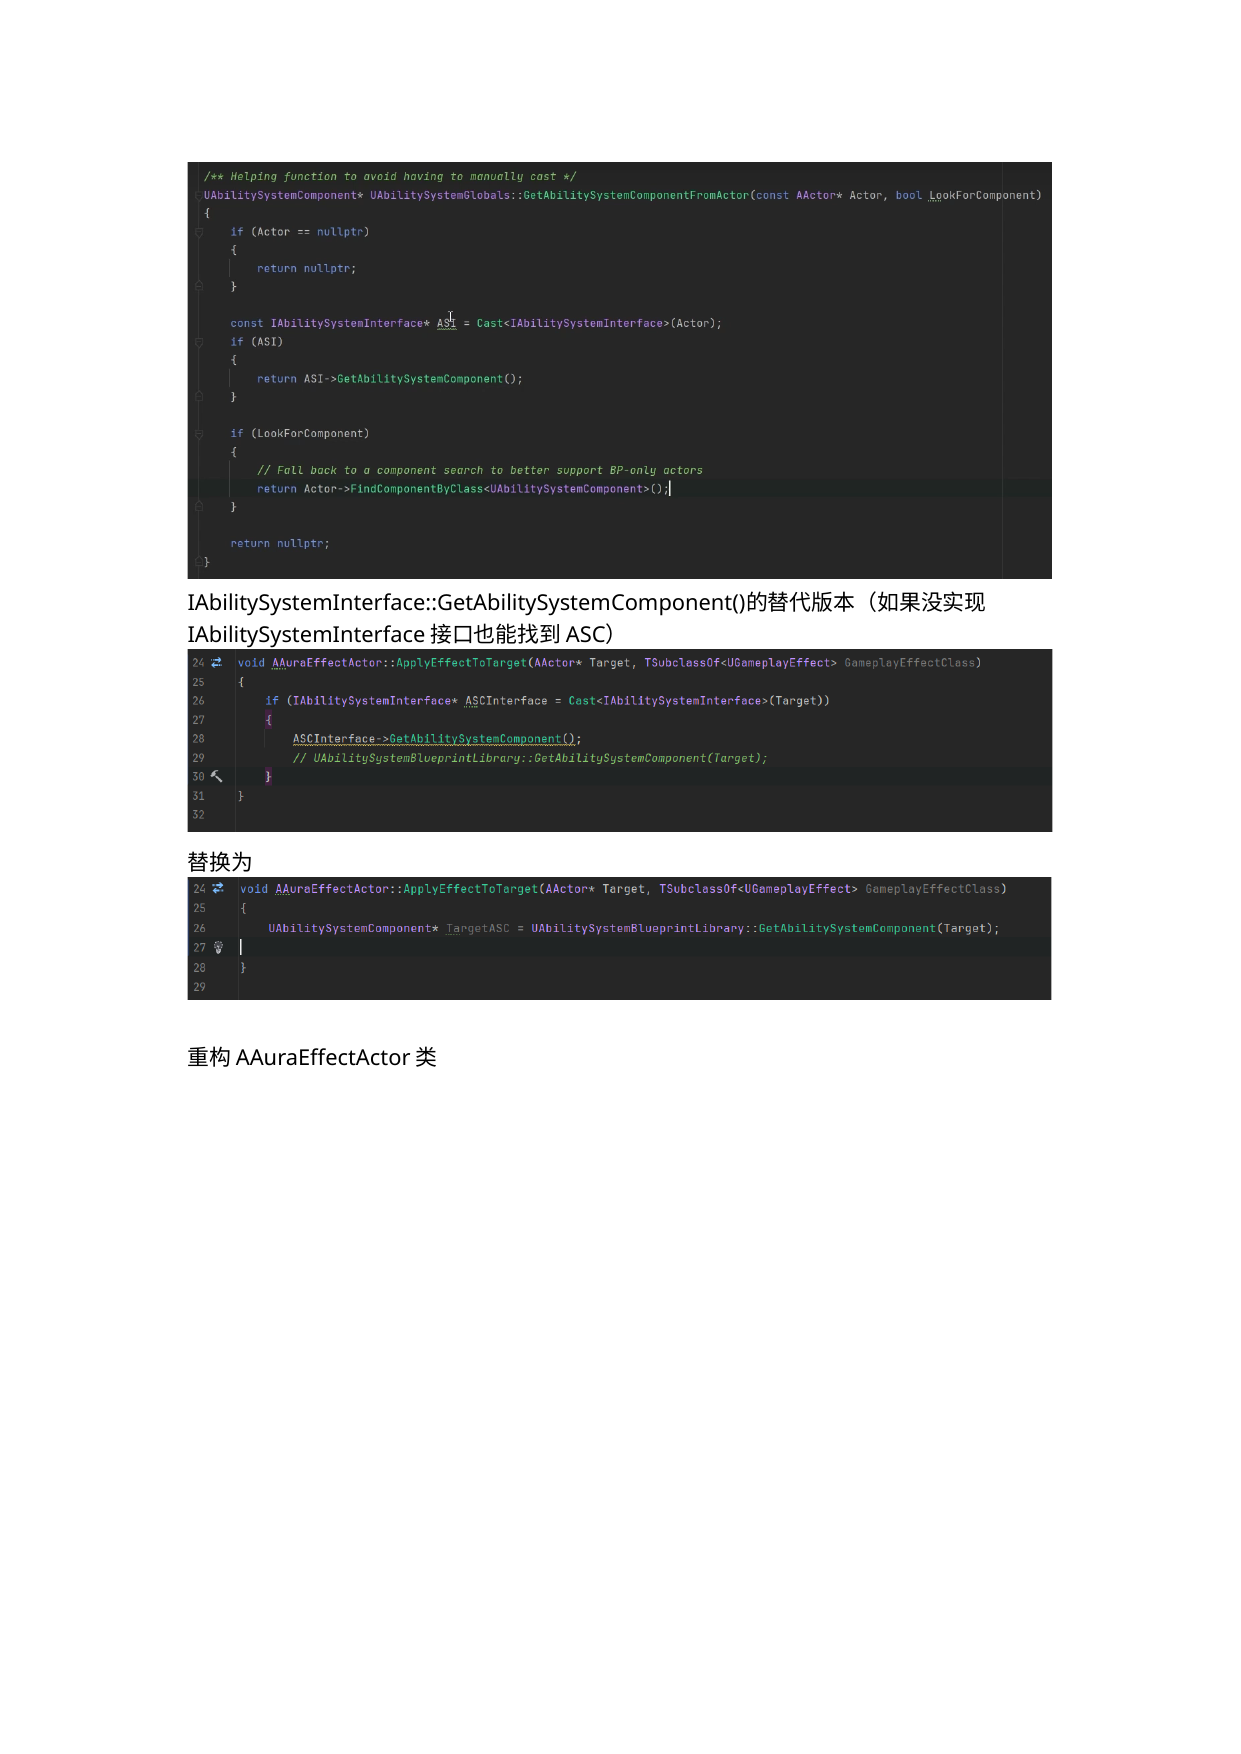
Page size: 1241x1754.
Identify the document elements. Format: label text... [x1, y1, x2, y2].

picture [187, 162, 1052, 579]
picture [187, 877, 1052, 1000]
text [187, 162, 1053, 649]
picture [187, 649, 1053, 832]
